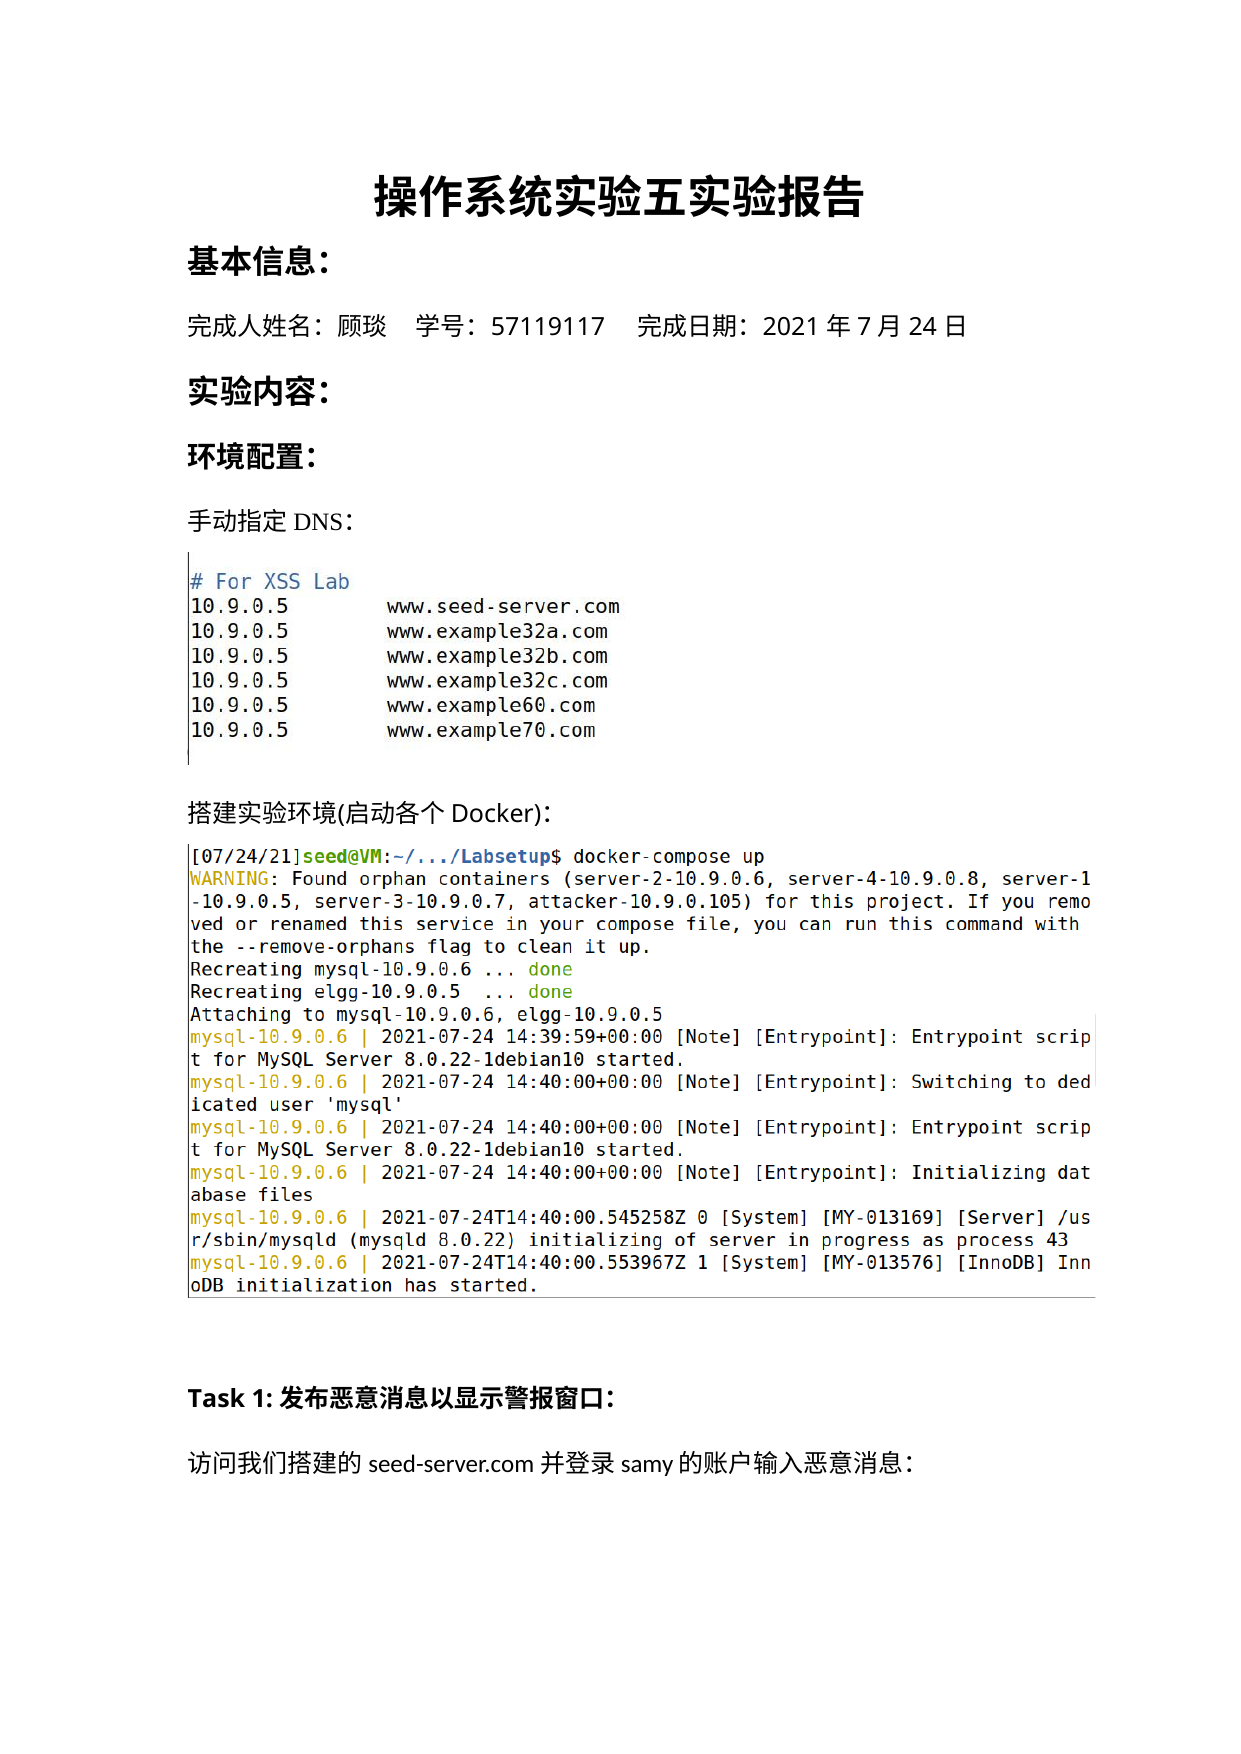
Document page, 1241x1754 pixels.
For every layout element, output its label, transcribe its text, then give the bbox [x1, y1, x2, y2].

text 基本信息： [187, 227, 1053, 292]
text 实验内容： [187, 357, 1053, 422]
text 环境配置： [187, 422, 1053, 487]
text 搭建实验环境(启动各个 Docker)： [187, 779, 1053, 844]
text Task 1: 发布恶意消息以显示警报窗口： [187, 1364, 1053, 1429]
picture [187, 844, 1096, 1298]
picture [187, 552, 697, 765]
text 完成人姓名：顾琰 学号：57119117 完成日期：2021 年 7 月 24 日 [187, 292, 1053, 357]
text 访问我们搭建的 seed-server.com 并登录 samy 的账户输入恶意消息： [187, 1429, 1053, 1494]
text 手动指定 DNS： [187, 487, 1053, 552]
text 操作系统实验五实验报告 [187, 162, 1053, 227]
